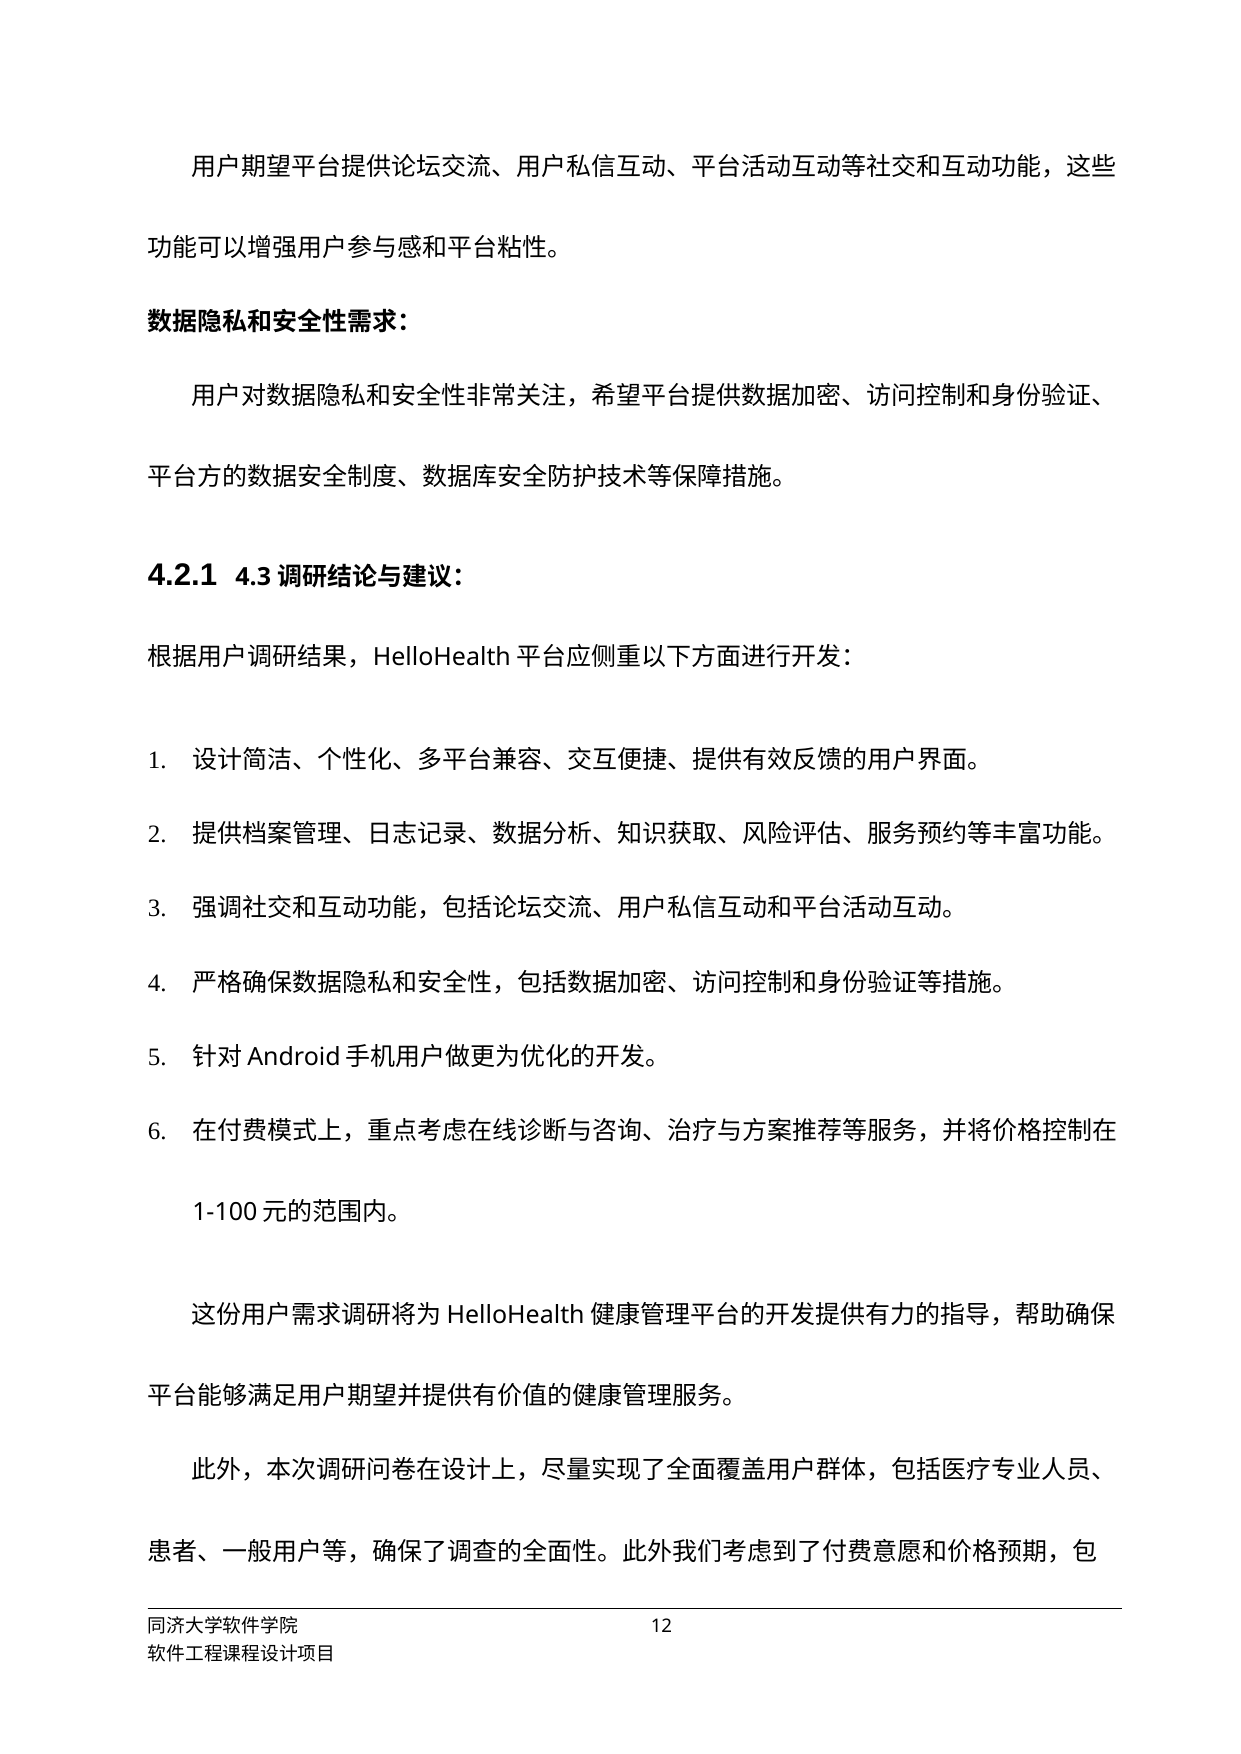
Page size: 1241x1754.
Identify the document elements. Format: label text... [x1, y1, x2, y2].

list 强调社交和互动功能，包括论坛交流、用户私信互动和平台活动互动。 [148, 873, 1122, 938]
text 用户对数据隐私和安全性非常关注，希望平台提供数据加密、访问控制和身份验证、平台方的数据安全制度、数据库安全防护技术等保障措施。 [148, 361, 1122, 507]
list 提供档案管理、日志记录、数据分析、知识获取、风险评估、服务预约等丰富功能。 [148, 799, 1122, 864]
list 在付费模式上，重点考虑在线诊断与咨询、治疗与方案推荐等服务，并将价格控制在1-100元的范围内。 [148, 1096, 1122, 1242]
subtitle 4.3 调研结论与建议： [148, 541, 1122, 606]
list 严格确保数据隐私和安全性，包括数据加密、访问控制和身份验证等措施。 [148, 948, 1122, 1013]
text 用户期望平台提供论坛交流、用户私信互动、平台活动互动等社交和互动功能，这些功能可以增强用户参与感和平台粘性。 [148, 132, 1122, 278]
text 数据隐私和安全性需求： [148, 287, 1122, 352]
text 根据用户调研结果，HelloHealth平台应侧重以下方面进行开发： [148, 622, 1122, 687]
text 这份用户需求调研将为HelloHealth健康管理平台的开发提供有力的指导，帮助确保平台能够满足用户期望并提供有价值的健康管理服务。 [148, 1280, 1122, 1426]
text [148, 1436, 1122, 1582]
list 针对Android手机用户做更为优化的开发。 [148, 1022, 1122, 1087]
list 设计简洁、个性化、多平台兼容、交互便捷、提供有效反馈的用户界面。 [148, 725, 1122, 790]
